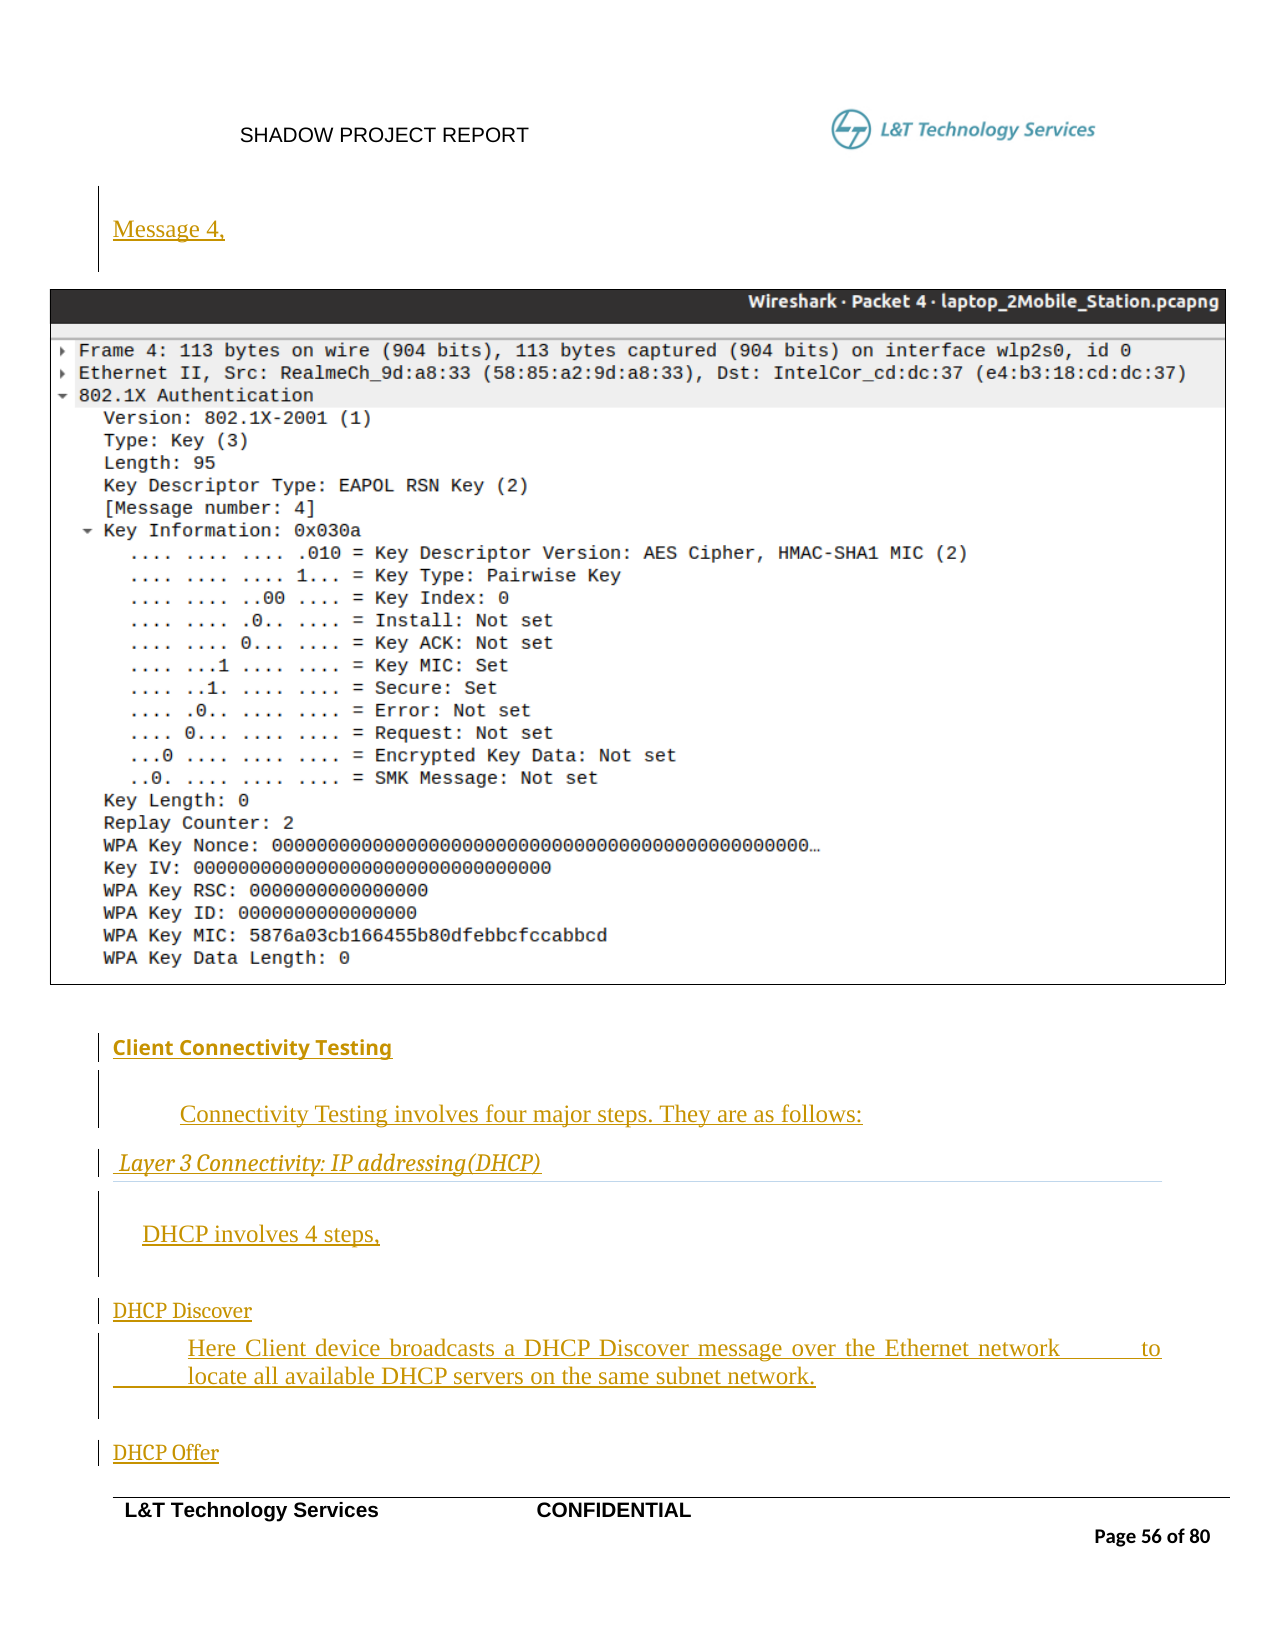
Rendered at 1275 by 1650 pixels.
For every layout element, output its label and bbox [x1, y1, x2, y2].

picture [51, 290, 1225, 984]
picture [829, 98, 1097, 162]
